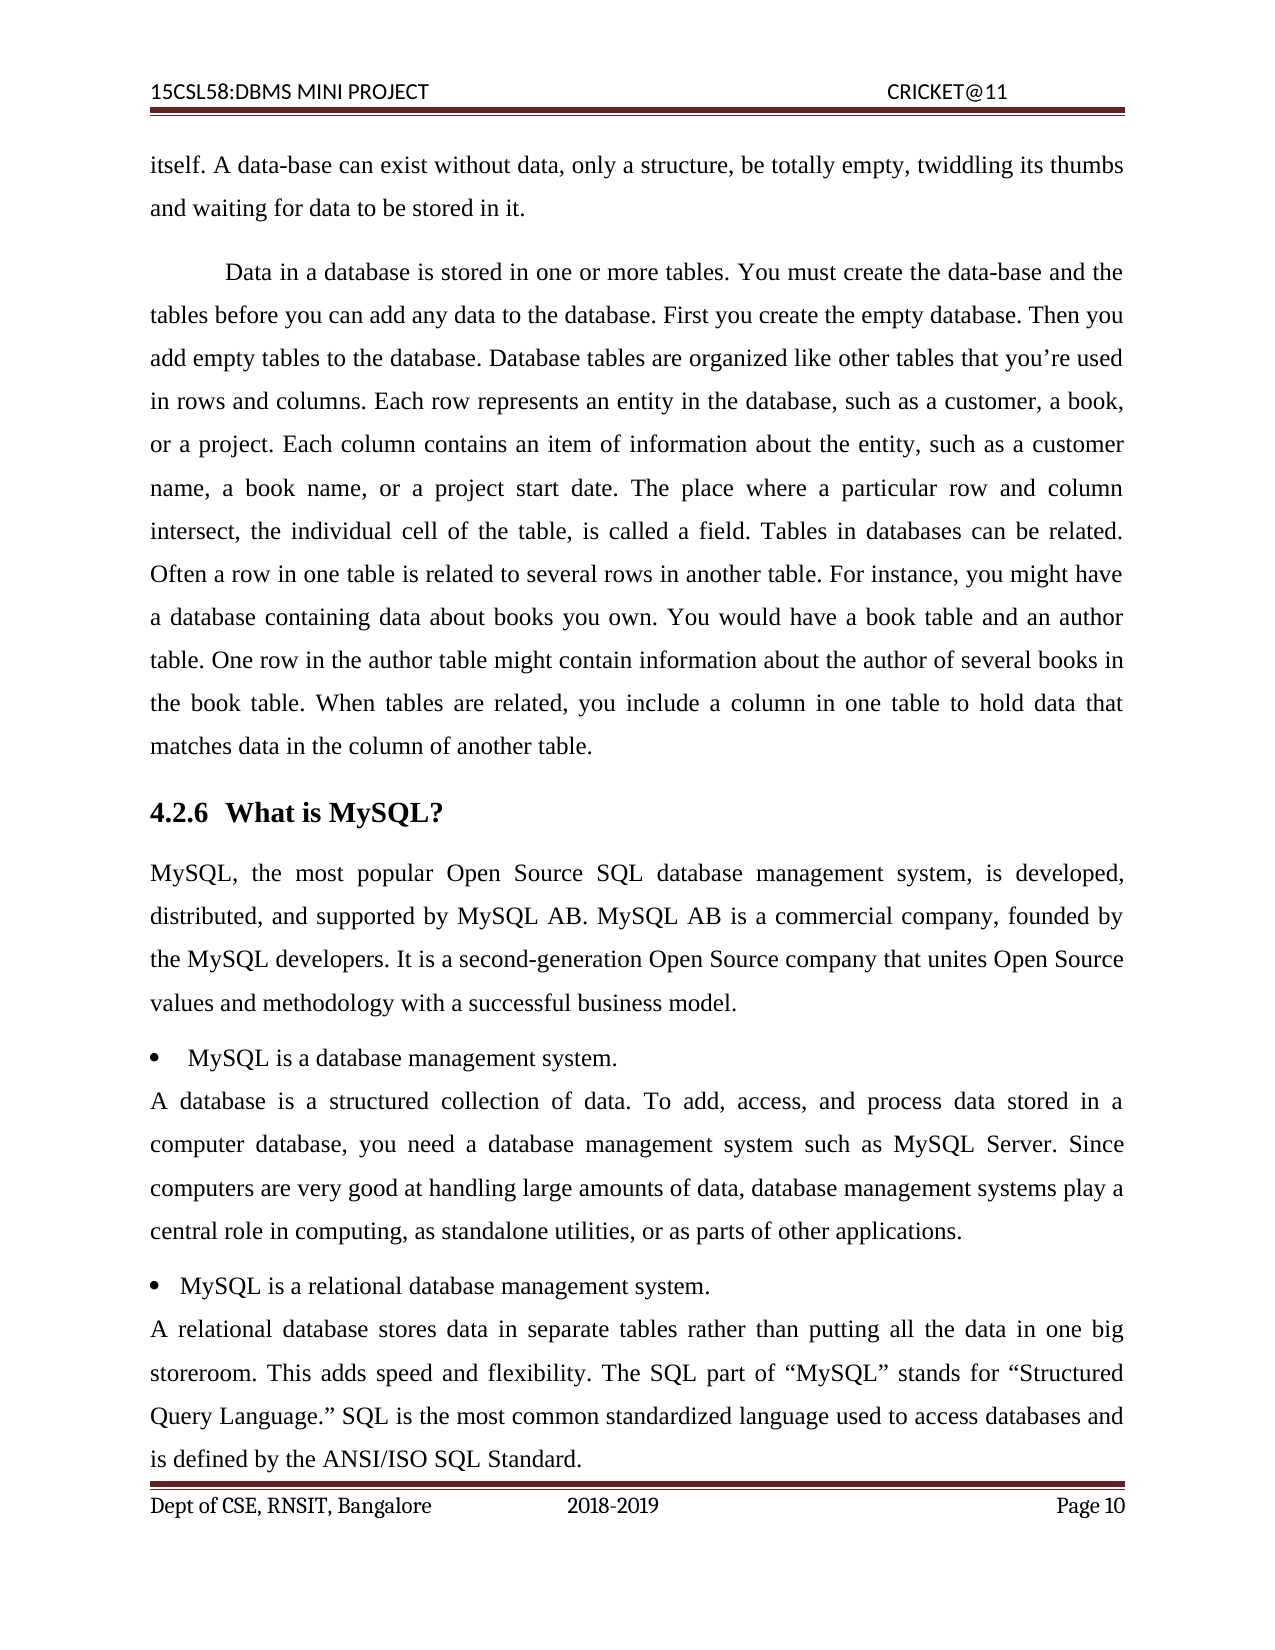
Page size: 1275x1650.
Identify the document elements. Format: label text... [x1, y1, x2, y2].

text Data in a database is stored in one or more tables. You must create the data-base and the tables before you can add any data to the database. First you create the empty database. Then you add empty tables to the database. Database tables are organized like other tables that you’re used in rows and columns. Each row represents an entity in the database, such as a customer, a book, or a project. Each column contains an item of information about the entity, such as a customer name, a book name, or a project start date. The place where a particular row and column intersect, the individual cell of the table, is called a field. Tables in databases can be related. Often a row in one table is related to several rows in another table. For instance, you might have a database containing data about books you own. You would have a book table and an author table. One row in the author table might contain information about the author of several books in the book table. When tables are related, you include a column in one table to hold data that matches data in the column of another table. [150, 257, 1125, 760]
text A relational database stores data in separate tables rather than putting all the data in one big storeroom. This adds speed and flexibility. The SQL part of “MySQL” stands for “Structured Query Language.” SQL is the most common standardized language used to access databases and is defined by the ANSI/ISO SQL Standard. [150, 1314, 1125, 1473]
list MySQL is a database management system. [150, 1043, 1125, 1072]
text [150, 150, 1125, 222]
list What is MySQL? [150, 795, 1125, 829]
text MySQL, the most popular Open Source SQL database management system, is developed, distributed, and supported by MySQL AB. MySQL AB is a commercial company, founded by the MySQL developers. It is a second-generation Open Source company that unites Open Source values and methodology with a successful business model. [150, 858, 1125, 1016]
text A database is a structured collection of data. To add, access, and process data stored in a computer database, you need a database management system such as MySQL Server. Since computers are very good at handling large amounts of data, database management systems play a central role in computing, as standalone utilities, or as parts of other applications. [150, 1086, 1125, 1244]
list MySQL is a relational database management system. [150, 1271, 1125, 1300]
